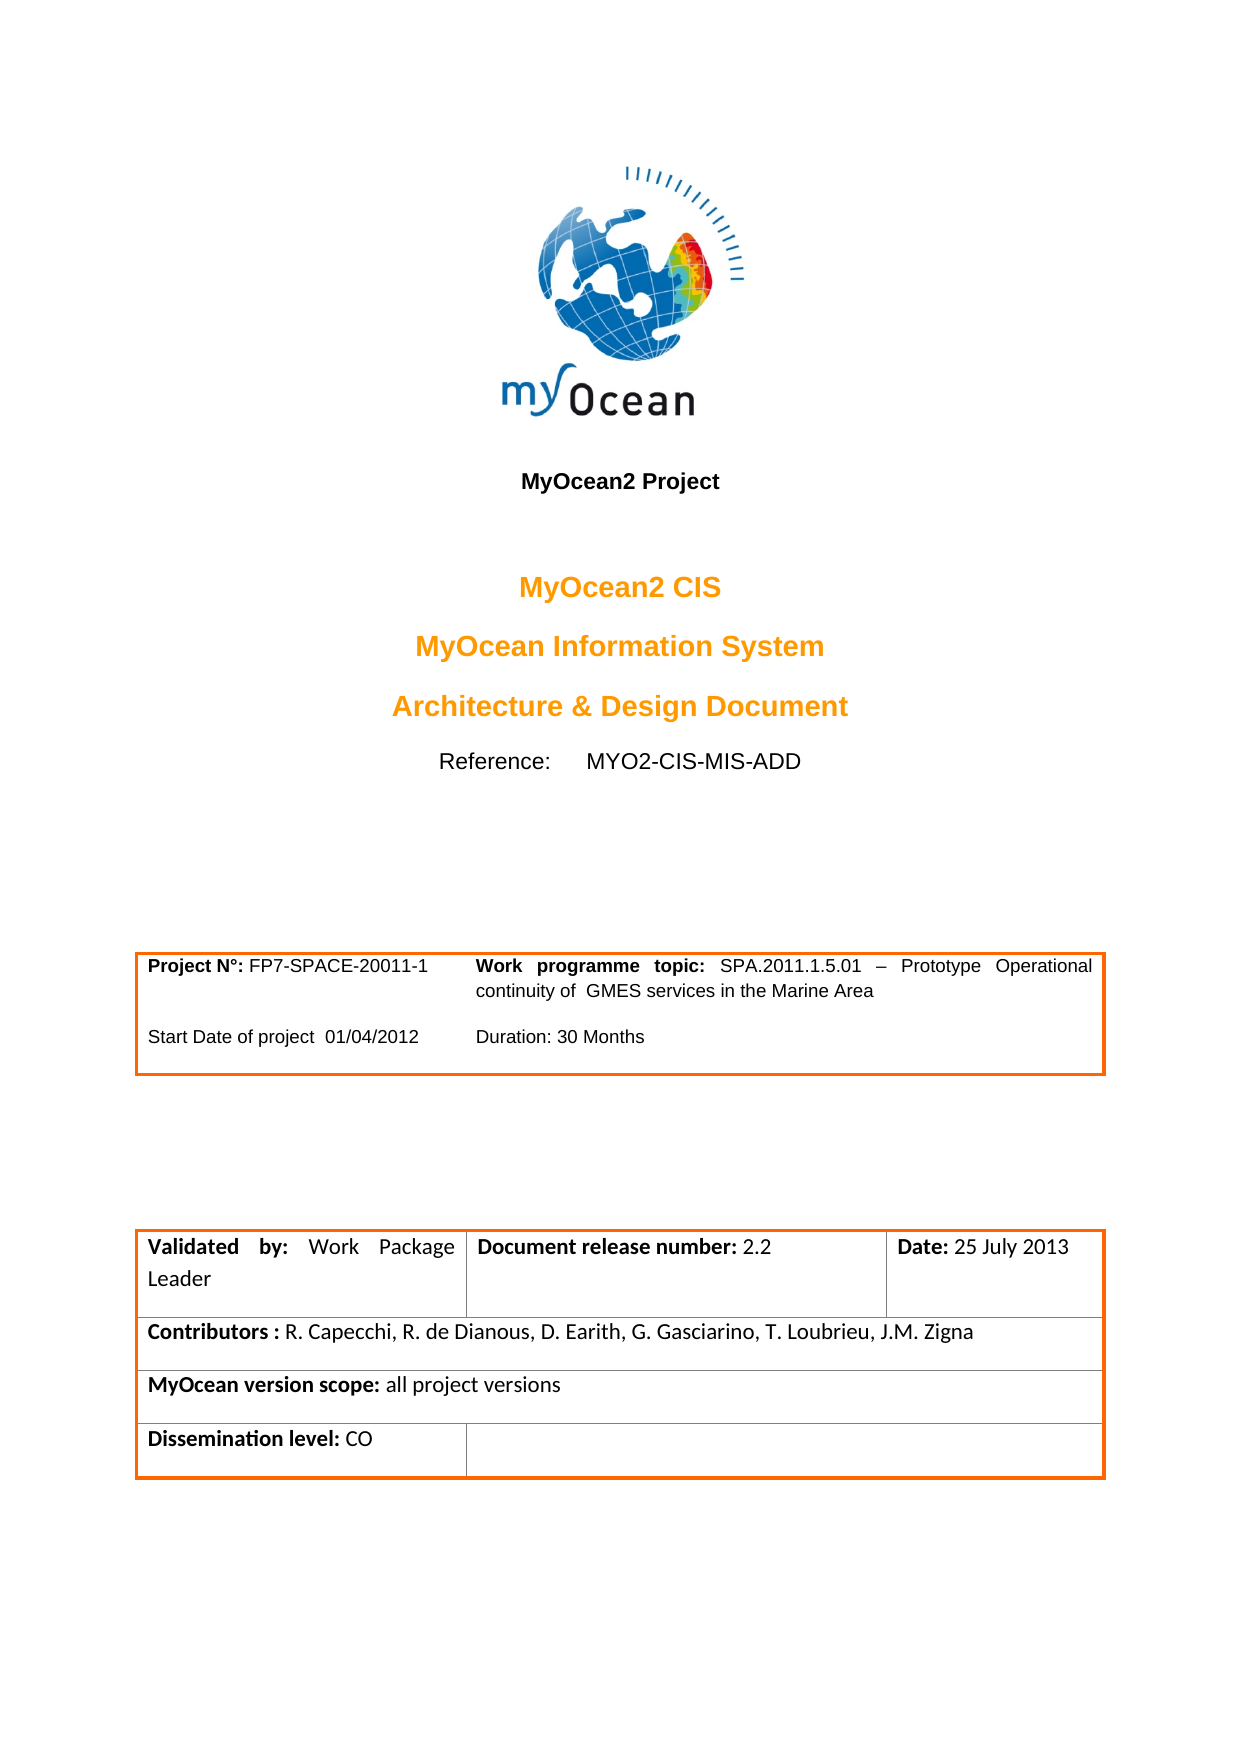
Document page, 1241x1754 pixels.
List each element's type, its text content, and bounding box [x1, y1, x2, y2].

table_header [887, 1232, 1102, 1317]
picture [468, 147, 772, 443]
text MyOcean2 Project [148, 468, 1092, 494]
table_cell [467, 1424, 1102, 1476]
text Reference: MYO2-CIS-MIS-ADD [148, 748, 1092, 774]
text MyOcean Information System [148, 629, 1092, 663]
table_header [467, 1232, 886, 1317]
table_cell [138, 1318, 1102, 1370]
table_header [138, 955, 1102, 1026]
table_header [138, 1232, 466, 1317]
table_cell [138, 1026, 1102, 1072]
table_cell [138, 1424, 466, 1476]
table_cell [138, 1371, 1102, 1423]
text MyOcean2 CIS [148, 570, 1092, 603]
text Architecture & Design Document [148, 688, 1092, 722]
